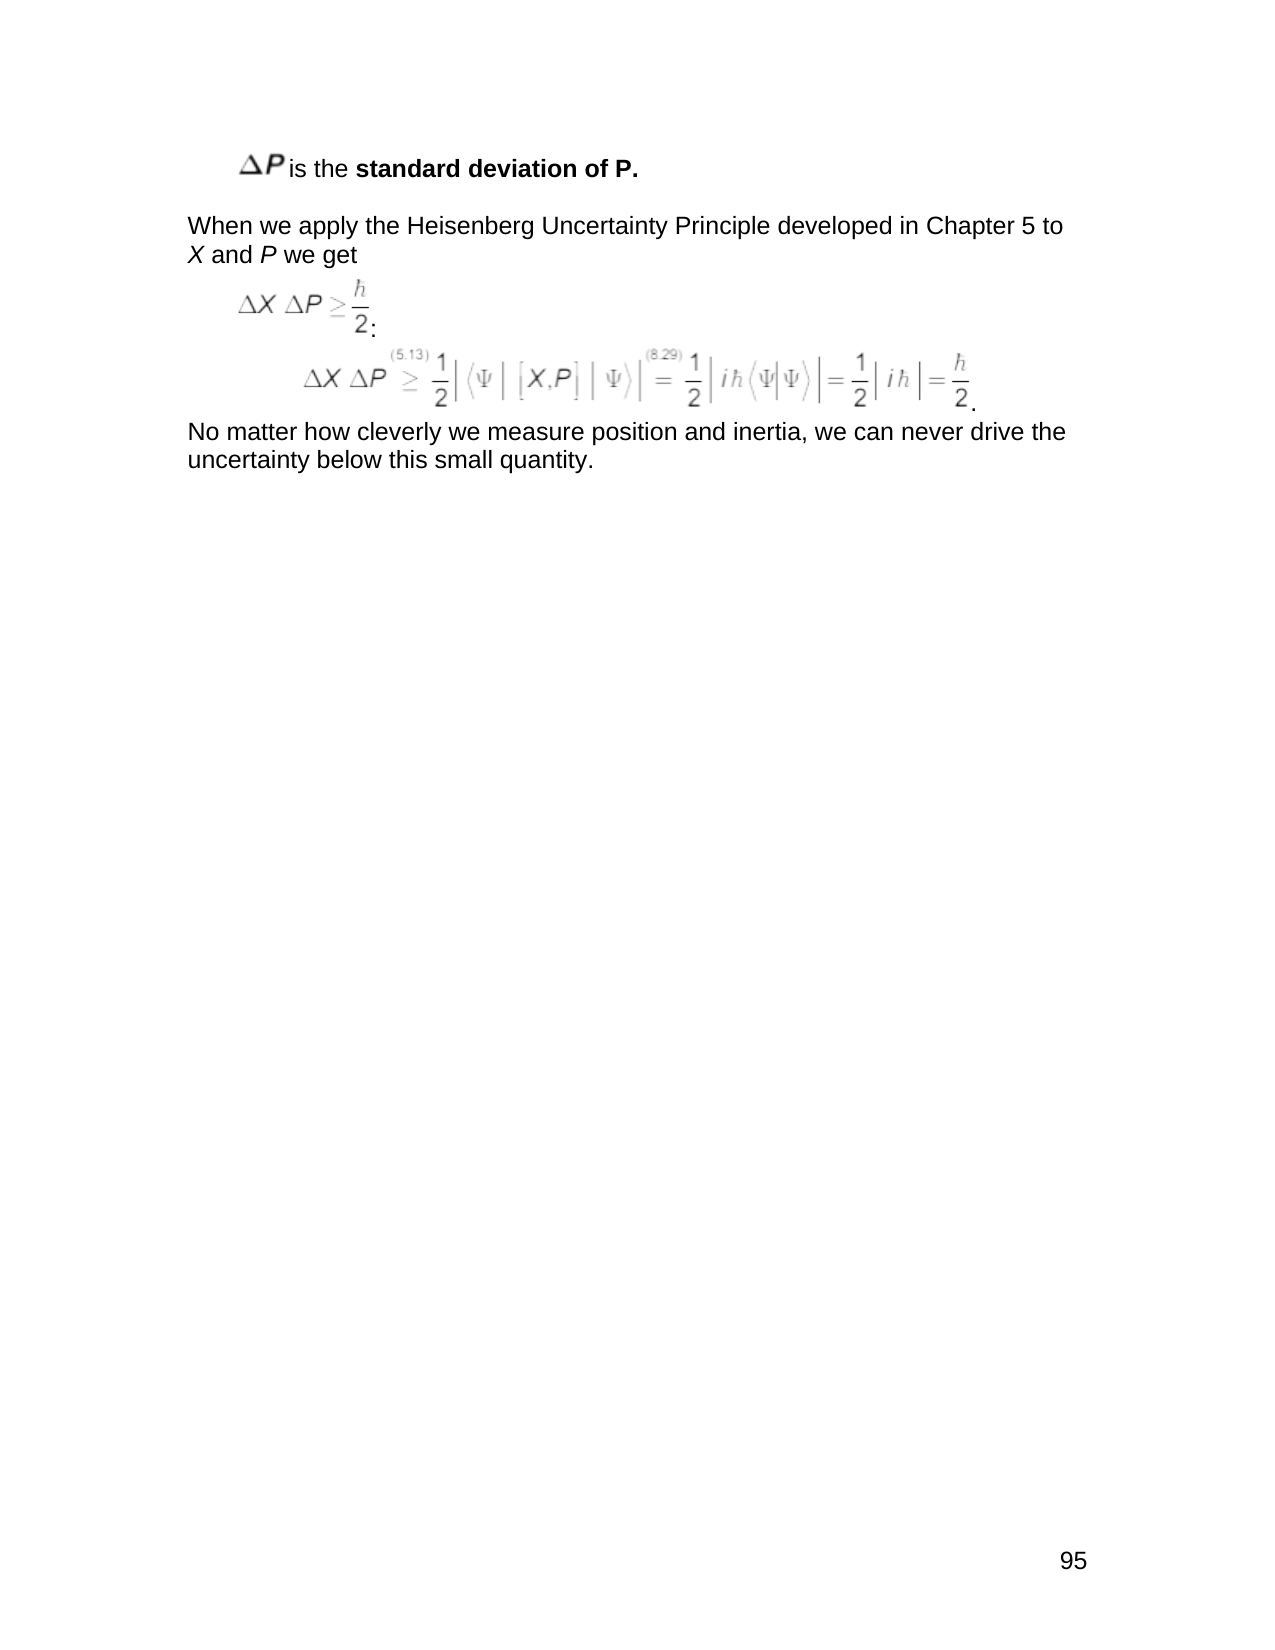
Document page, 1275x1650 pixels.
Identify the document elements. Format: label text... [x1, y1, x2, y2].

text When we apply the Heisenberg Uncertainty Principle developed in Chapter 5 to X and P we get [187, 211, 1087, 269]
text . [187, 343, 1087, 417]
text No matter how cleverly we measure position and inertia, we can never drive the uncertainty below this small quantity. [187, 417, 1087, 474]
text : [187, 269, 1087, 343]
text is the standard deviation of P. [187, 150, 1087, 182]
